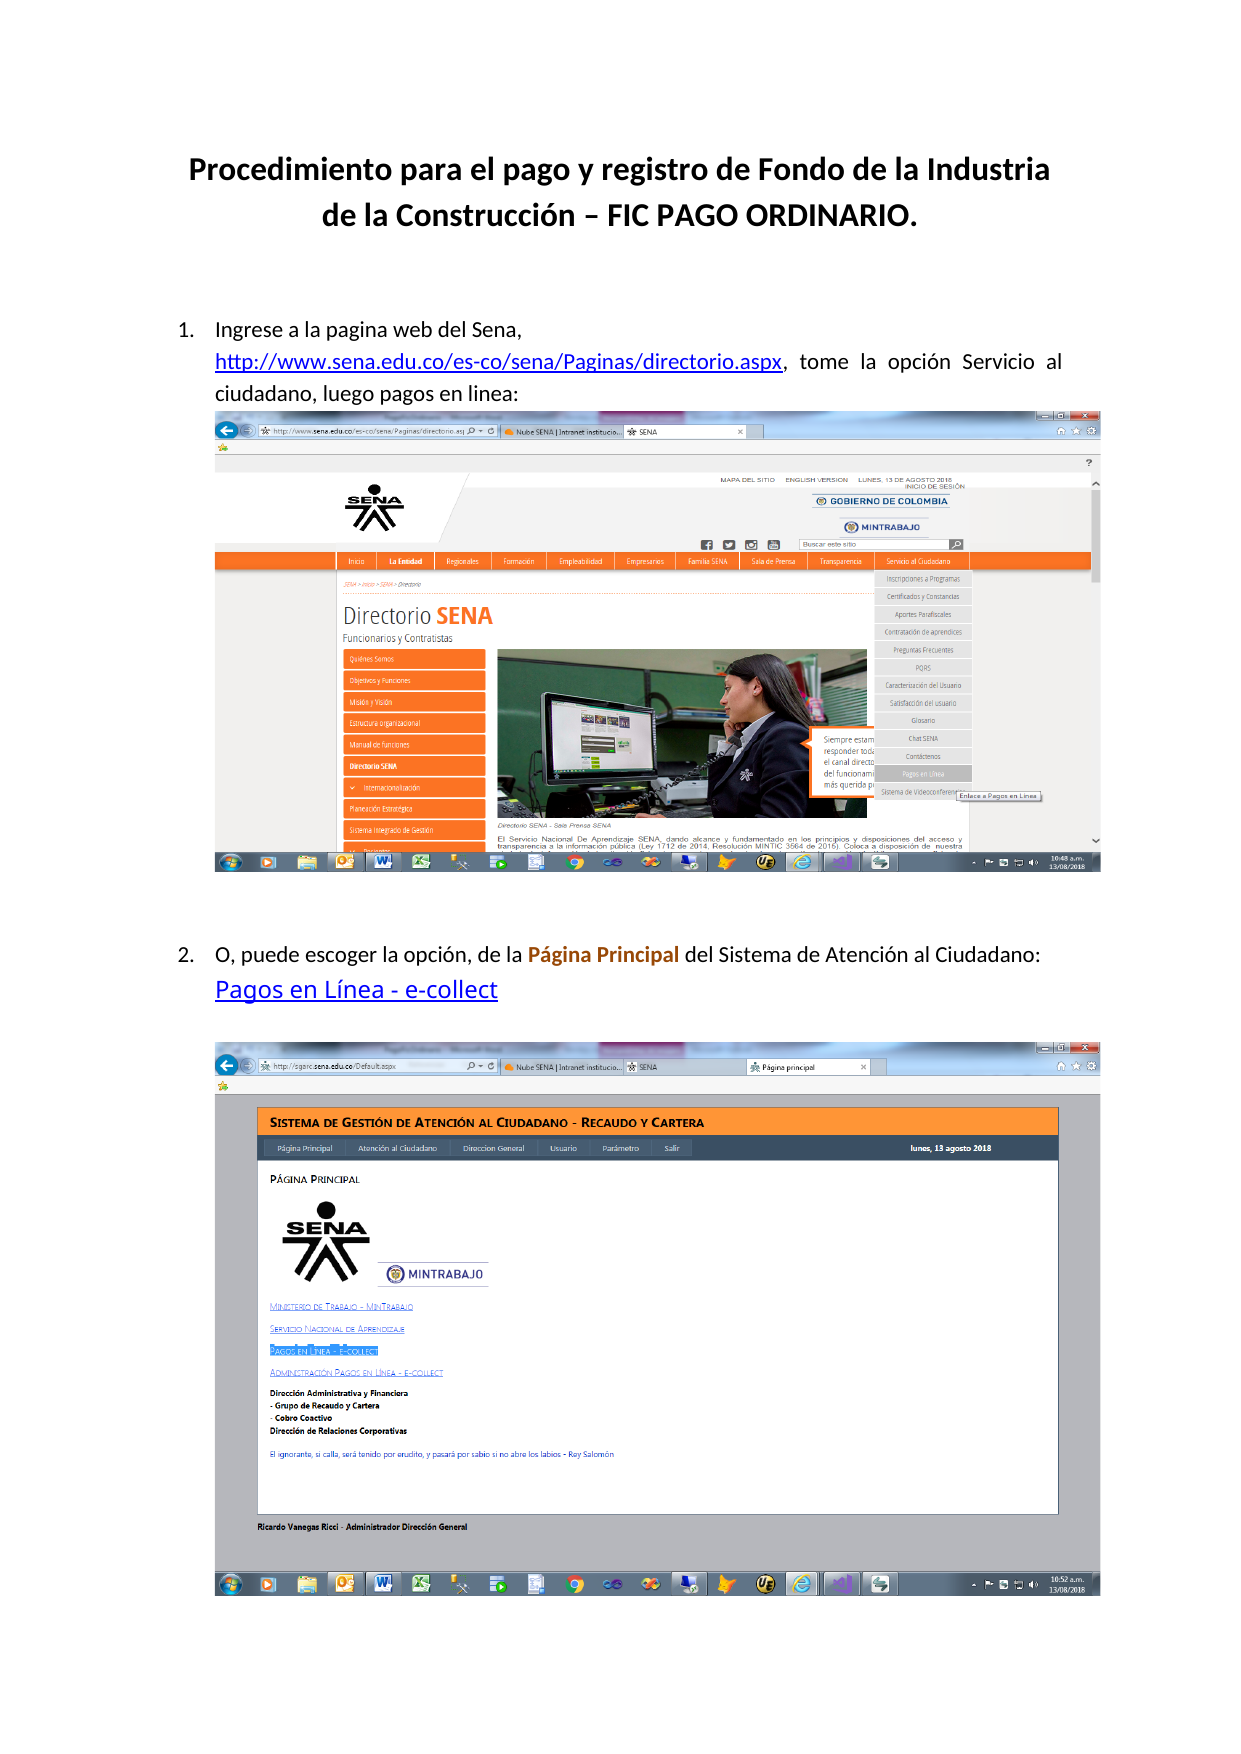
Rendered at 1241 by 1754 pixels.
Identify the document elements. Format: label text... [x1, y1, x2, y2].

picture [214, 1042, 1101, 1596]
list Ingrese a la pagina web del Sena, [177, 315, 1063, 343]
list O, puede escoger la opción, de la Página Principal del Sistema de Atención al Ciudadano: [177, 940, 1063, 968]
list http://www.sena.edu.co/es-co/sena/Paginas/directorio.aspx, tome la opción Servicio al ciudadano, luego pagos en linea: [215, 347, 1063, 407]
picture [214, 411, 1101, 872]
list Pagos en Línea - e-collect [215, 973, 1063, 1005]
text Procedimiento para el pago y registro de Fondo de la Industria de la Construcción – FIC PAGO ORDINARIO. [177, 148, 1063, 235]
